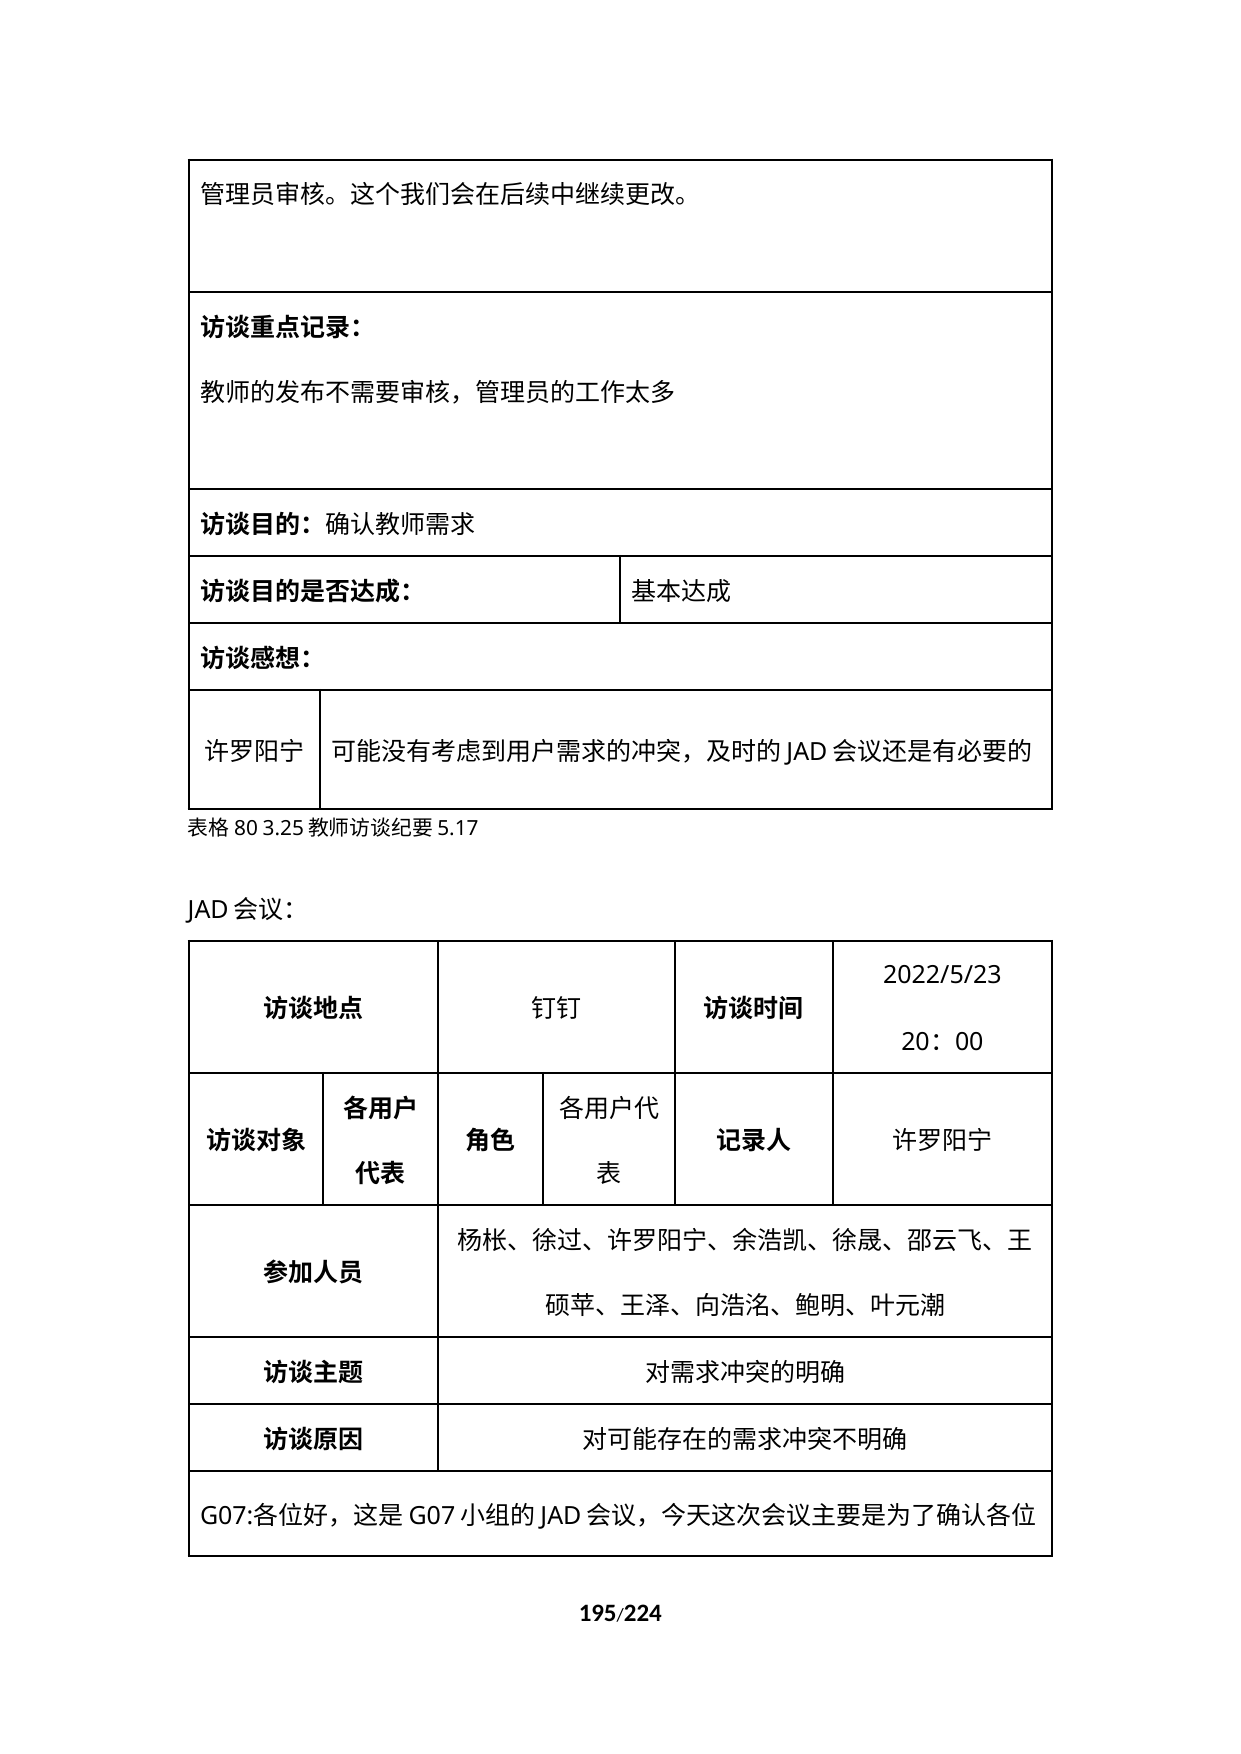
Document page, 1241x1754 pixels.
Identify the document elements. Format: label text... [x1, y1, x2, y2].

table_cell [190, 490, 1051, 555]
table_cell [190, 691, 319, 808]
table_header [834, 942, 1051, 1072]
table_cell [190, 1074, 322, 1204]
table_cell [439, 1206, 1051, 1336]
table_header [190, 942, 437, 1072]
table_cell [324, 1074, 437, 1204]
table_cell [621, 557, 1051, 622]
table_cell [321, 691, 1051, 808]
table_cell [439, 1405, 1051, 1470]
text JAD会议： [187, 875, 1053, 940]
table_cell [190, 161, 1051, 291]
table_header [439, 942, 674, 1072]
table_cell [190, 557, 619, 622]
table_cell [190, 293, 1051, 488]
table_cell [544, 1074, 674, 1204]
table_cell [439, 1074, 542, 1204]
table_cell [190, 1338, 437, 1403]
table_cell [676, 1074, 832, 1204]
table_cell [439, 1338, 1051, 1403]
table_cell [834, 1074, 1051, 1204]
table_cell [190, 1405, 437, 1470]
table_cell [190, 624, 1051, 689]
text 表格 80 3.25教师访谈纪要5.17 [187, 810, 1053, 842]
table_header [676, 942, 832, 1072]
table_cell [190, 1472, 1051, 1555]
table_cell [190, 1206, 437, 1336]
